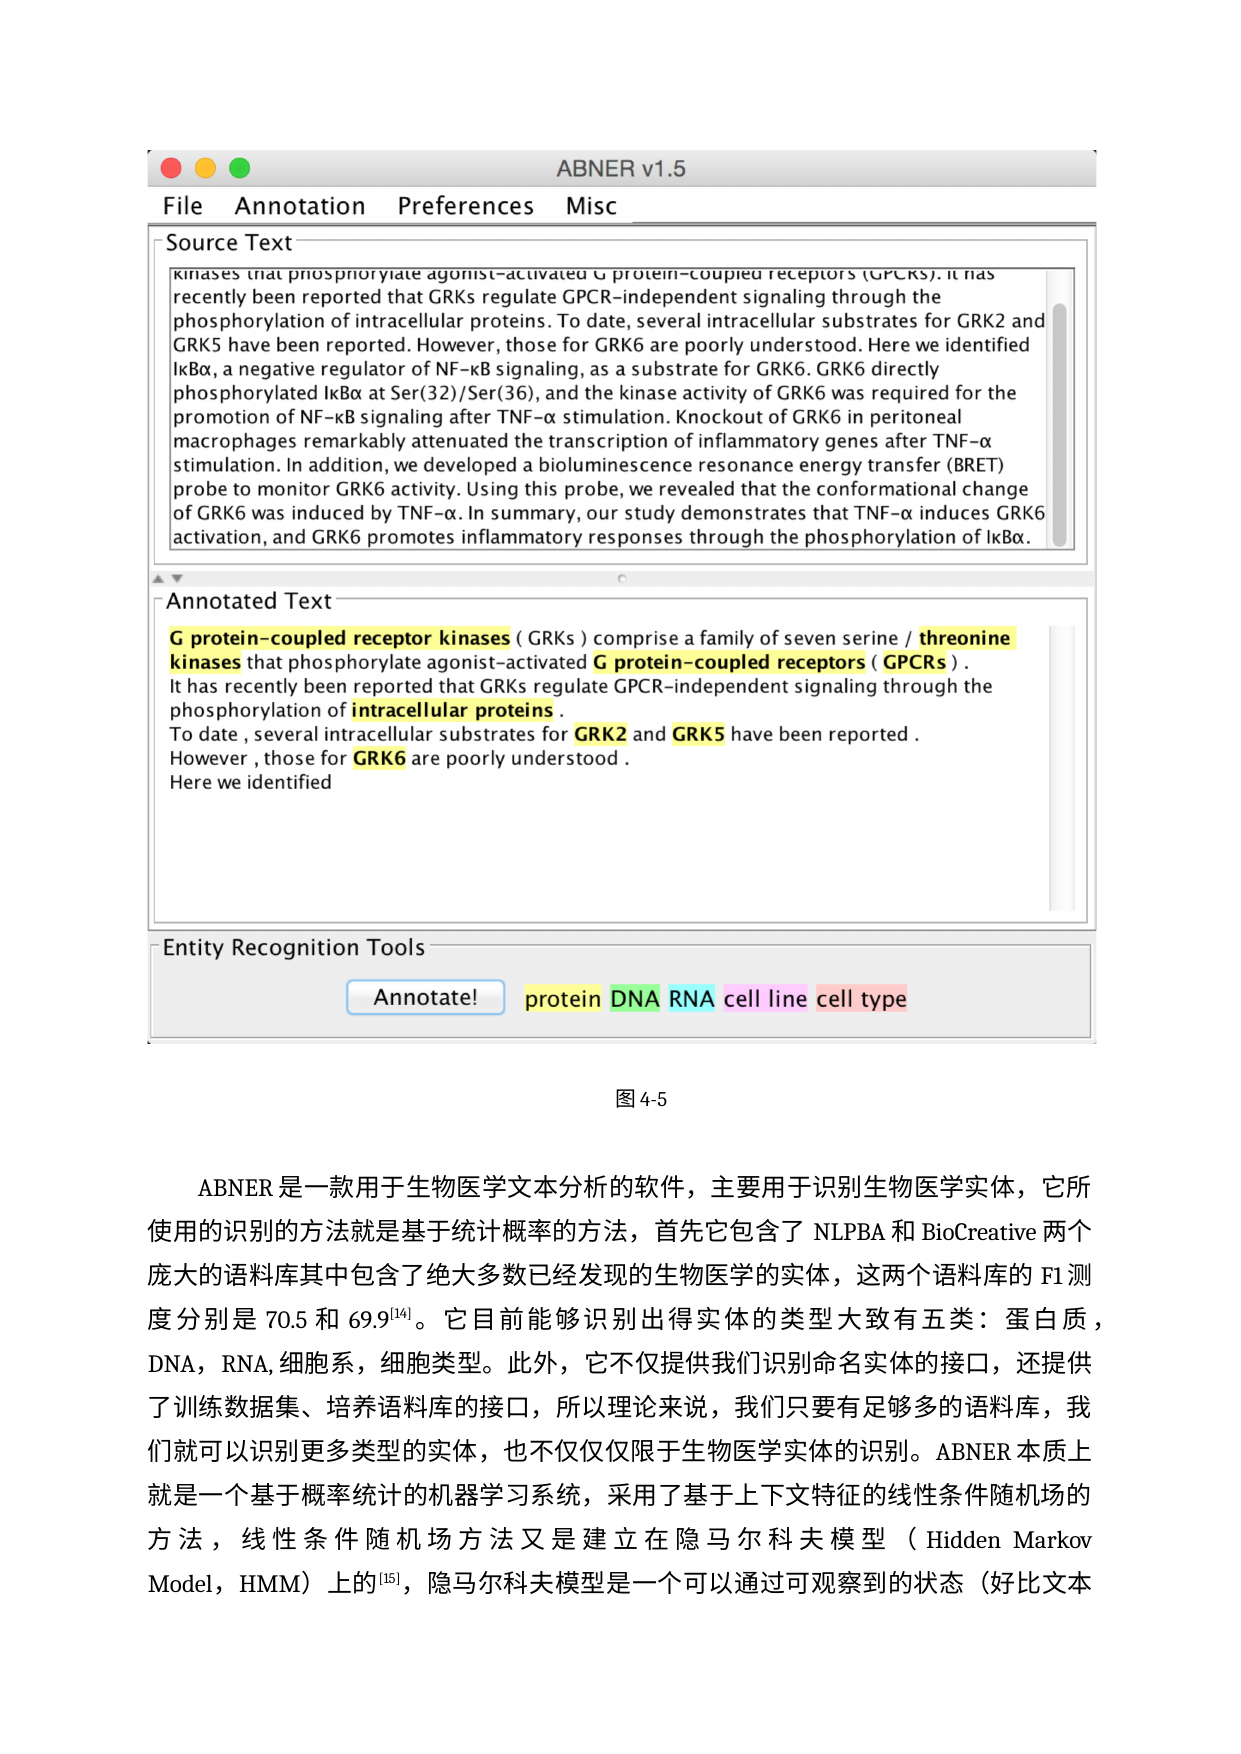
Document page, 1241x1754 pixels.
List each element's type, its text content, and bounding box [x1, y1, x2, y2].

picture [147, 150, 1097, 1044]
text 图4-5 [148, 1075, 1092, 1119]
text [148, 1163, 1092, 1604]
